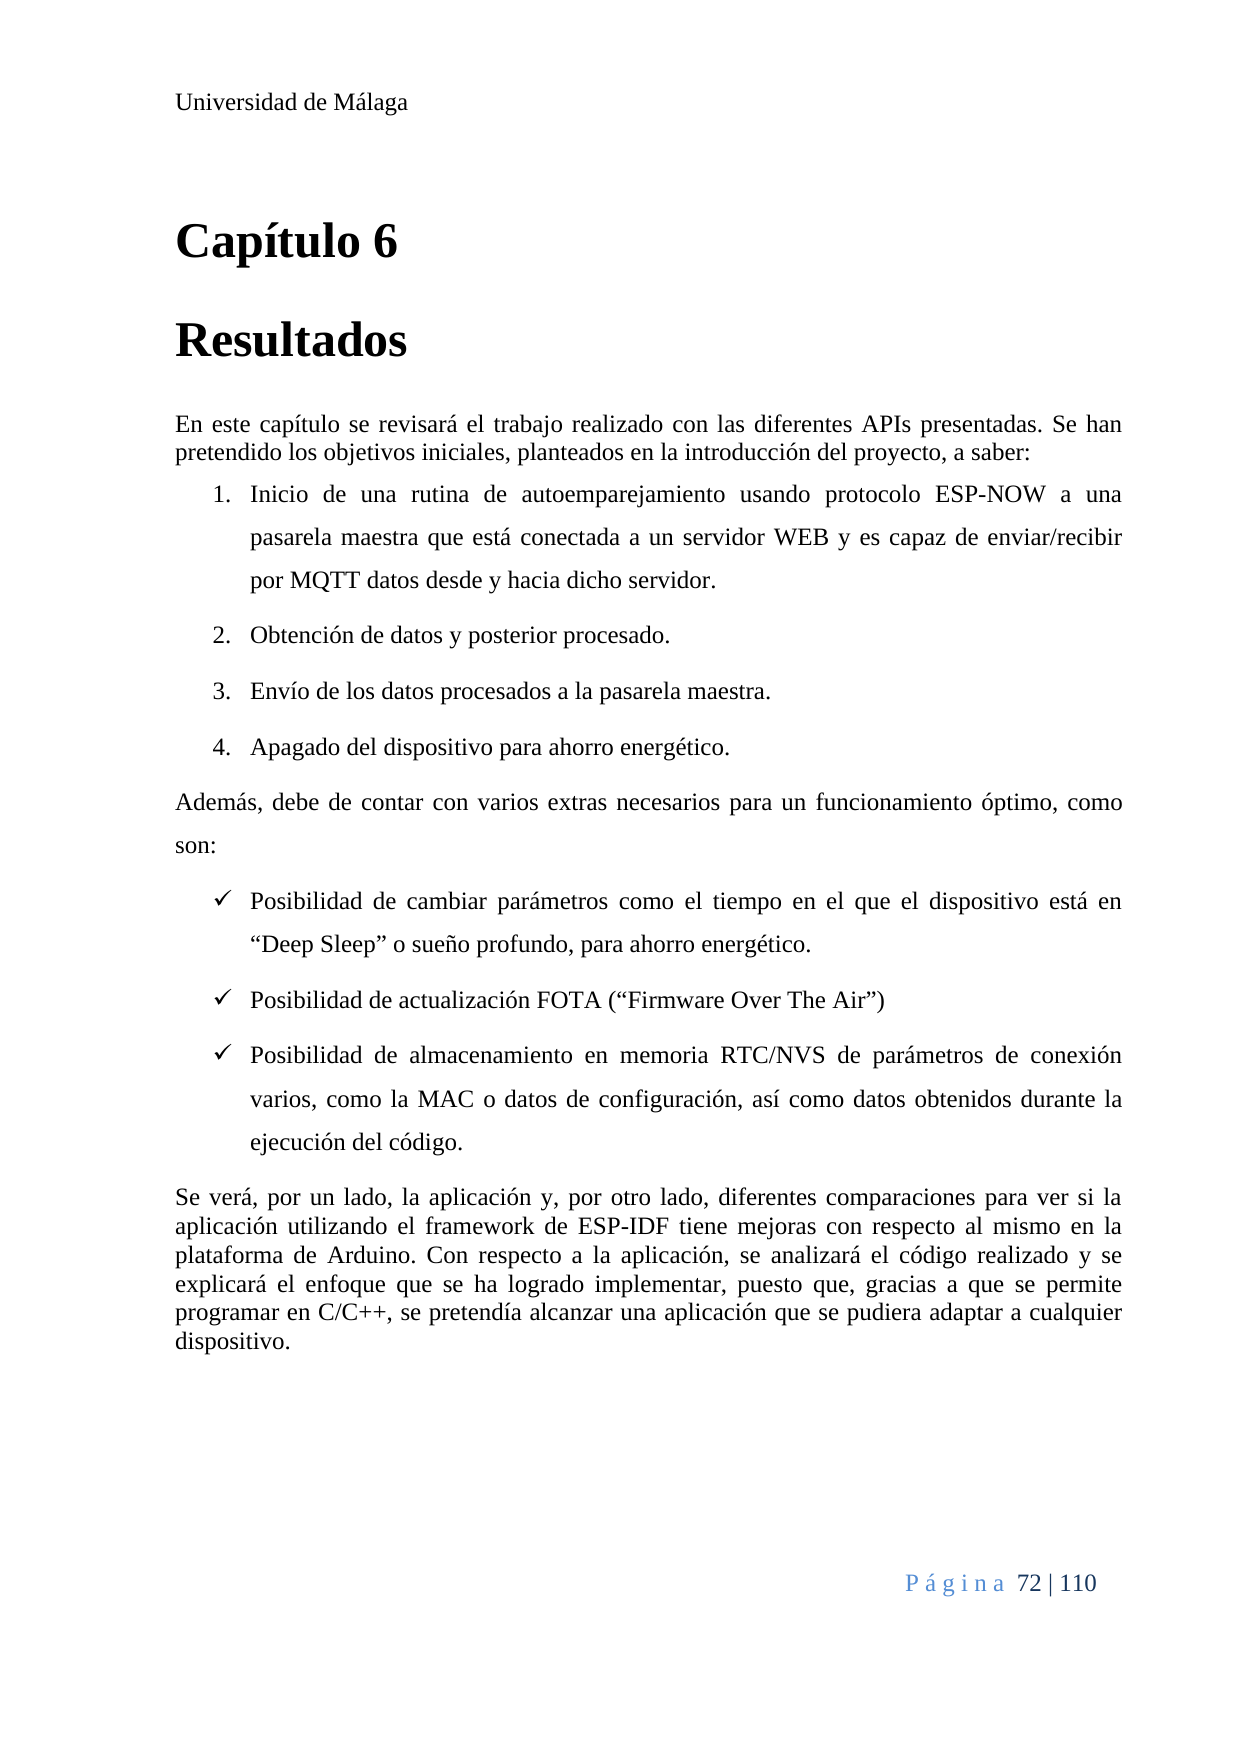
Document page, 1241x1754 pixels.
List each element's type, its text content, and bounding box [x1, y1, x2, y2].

list Apagado del dispositivo para ahorro energético. [212, 732, 1123, 761]
text Se verá, por un lado, la aplicación y, por otro lado, diferentes comparaciones para ver si la aplicación utilizando el framework de ESP-IDF tiene mejoras con respecto al mismo en la plataforma de Arduino. Con respecto a la aplicación, se analizará el código realizado y se explicará el enfoque que se ha logrado implementar, puesto que, gracias a que se permite programar en C/C++, se pretendía alcanzar una aplicación que se pudiera adaptar a cualquier dispositivo. [175, 1182, 1123, 1355]
list Posibilidad de cambiar parámetros como el tiempo en el que el dispositivo está en “Deep Sleep” o sueño profundo, para ahorro energético. [212, 886, 1123, 958]
list Posibilidad de almacenamiento en memoria RTC/NVS de parámetros de conexión varios, como la MAC o datos de configuración, así como datos obtenidos durante la ejecución del código. [212, 1041, 1123, 1156]
list Obtención de datos y posterior procesado. [212, 621, 1123, 649]
text Además, debe de contar con varios extras necesarios para un funcionamiento óptimo, como son: [175, 787, 1123, 859]
list Envío de los datos procesados a la pasarela maestra. [212, 676, 1123, 705]
list Inicio de una rutina de autoemparejamiento usando protocolo ESP-NOW a una pasarela maestra que está conectada a un servidor WEB y es capaz de enviar/recibir por MQTT datos desde y hacia dicho servidor. [212, 479, 1123, 594]
text En este capítulo se revisará el trabajo realizado con las diferentes APIs presentadas. Se han pretendido los objetivos iniciales, planteados en la introducción del proyecto, a saber: [175, 409, 1123, 466]
subtitle Resultados [175, 310, 972, 367]
list Posibilidad de actualización FOTA (“Firmware Over The Air”) [212, 985, 1123, 1014]
title Capítulo 6 [175, 211, 972, 269]
